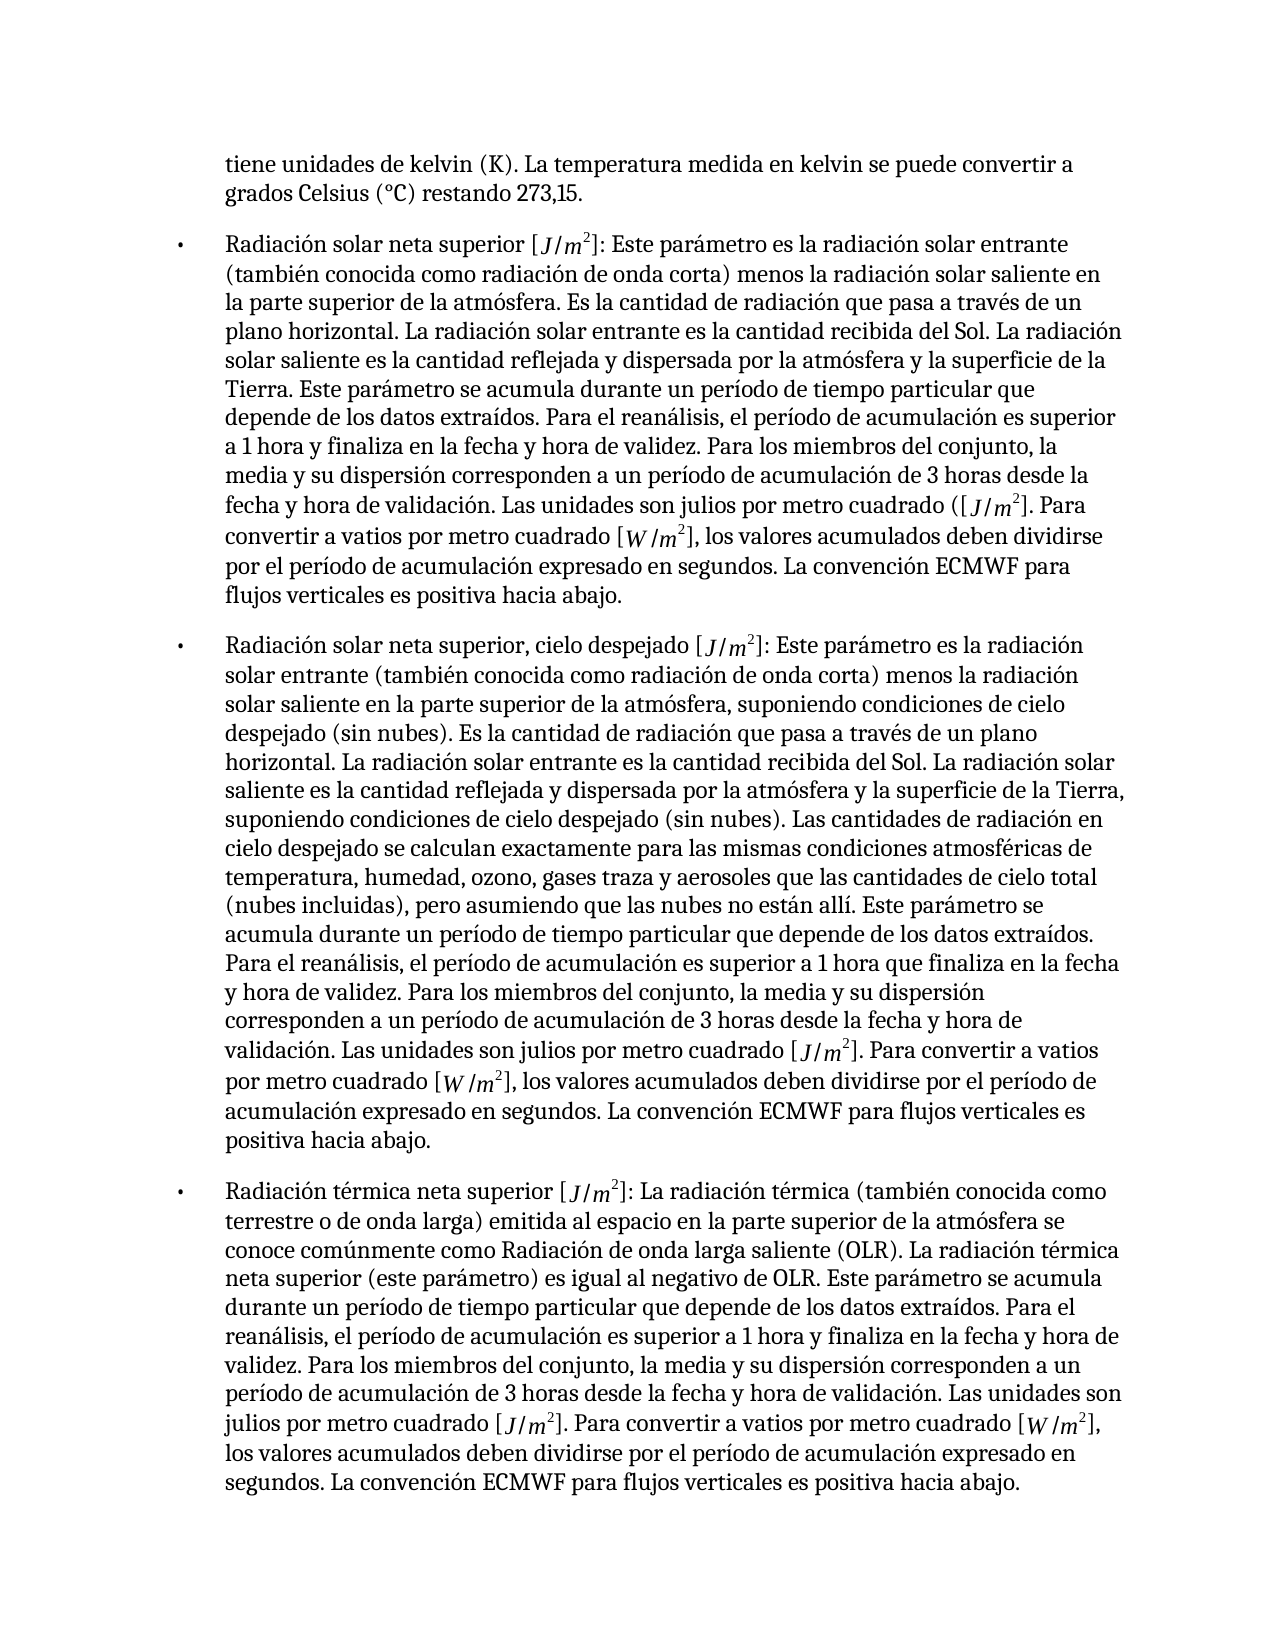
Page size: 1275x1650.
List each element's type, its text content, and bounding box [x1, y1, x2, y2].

list Radiación térmica neta superior []: La radiación térmica (también conocida como terrestre o de onda larga) emitida al espacio en la parte superior de la atmósfera se conoce comúnmente como Radiación de onda larga saliente (OLR). La radiación térmica neta superior (este parámetro) es igual al negativo de OLR. Este parámetro se acumula durante un período de tiempo particular que depende de los datos extraídos. Para el reanálisis, el período de acumulación es superior a 1 hora y finaliza en la fecha y hora de validez. Para los miembros del conjunto, la media y su dispersión corresponden a un período de acumulación de 3 horas desde la fecha y hora de validación. Las unidades son julios por metro cuadrado []. Para convertir a vatios por metro cuadrado [], los valores acumulados deben dividirse por el período de acumulación expresado en segundos. La convención ECMWF para flujos verticales es positiva hacia abajo. [175, 1176, 1125, 1497]
list Radiación solar neta superior []: Este parámetro es la radiación solar entrante (también conocida como radiación de onda corta) menos la radiación solar saliente en la parte superior de la atmósfera. Es la cantidad de radiación que pasa a través de un plano horizontal. La radiación solar entrante es la cantidad recibida del Sol. La radiación solar saliente es la cantidad reflejada y dispersada por la atmósfera y la superficie de la Tierra. Este parámetro se acumula durante un período de tiempo particular que depende de los datos extraídos. Para el reanálisis, el período de acumulación es superior a 1 hora y finaliza en la fecha y hora de validez. Para los miembros del conjunto, la media y su dispersión corresponden a un período de acumulación de 3 horas desde la fecha y hora de validación. Las unidades son julios por metro cuadrado ([]. Para convertir a vatios por metro cuadrado [], los valores acumulados deben dividirse por el período de acumulación expresado en segundos. La convención ECMWF para flujos verticales es positiva hacia abajo. [175, 228, 1125, 609]
list Radiación solar neta superior, cielo despejado []: Este parámetro es la radiación solar entrante (también conocida como radiación de onda corta) menos la radiación solar saliente en la parte superior de la atmósfera, suponiendo condiciones de cielo despejado (sin nubes). Es la cantidad de radiación que pasa a través de un plano horizontal. La radiación solar entrante es la cantidad recibida del Sol. La radiación solar saliente es la cantidad reflejada y dispersada por la atmósfera y la superficie de la Tierra, suponiendo condiciones de cielo despejado (sin nubes). Las cantidades de radiación en cielo despejado se calculan exactamente para las mismas condiciones atmosféricas de temperatura, humedad, ozono, gases traza y aerosoles que las cantidades de cielo total (nubes incluidas), pero asumiendo que las nubes no están allí. Este parámetro se acumula durante un período de tiempo particular que depende de los datos extraídos. Para el reanálisis, el período de acumulación es superior a 1 hora que finaliza en la fecha y hora de validez. Para los miembros del conjunto, la media y su dispersión corresponden a un período de acumulación de 3 horas desde la fecha y hora de validación. Las unidades son julios por metro cuadrado []. Para convertir a vatios por metro cuadrado [], los valores acumulados deben dividirse por el período de acumulación expresado en segundos. La convención ECMWF para flujos verticales es positiva hacia abajo. [175, 630, 1125, 1155]
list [175, 150, 1125, 207]
